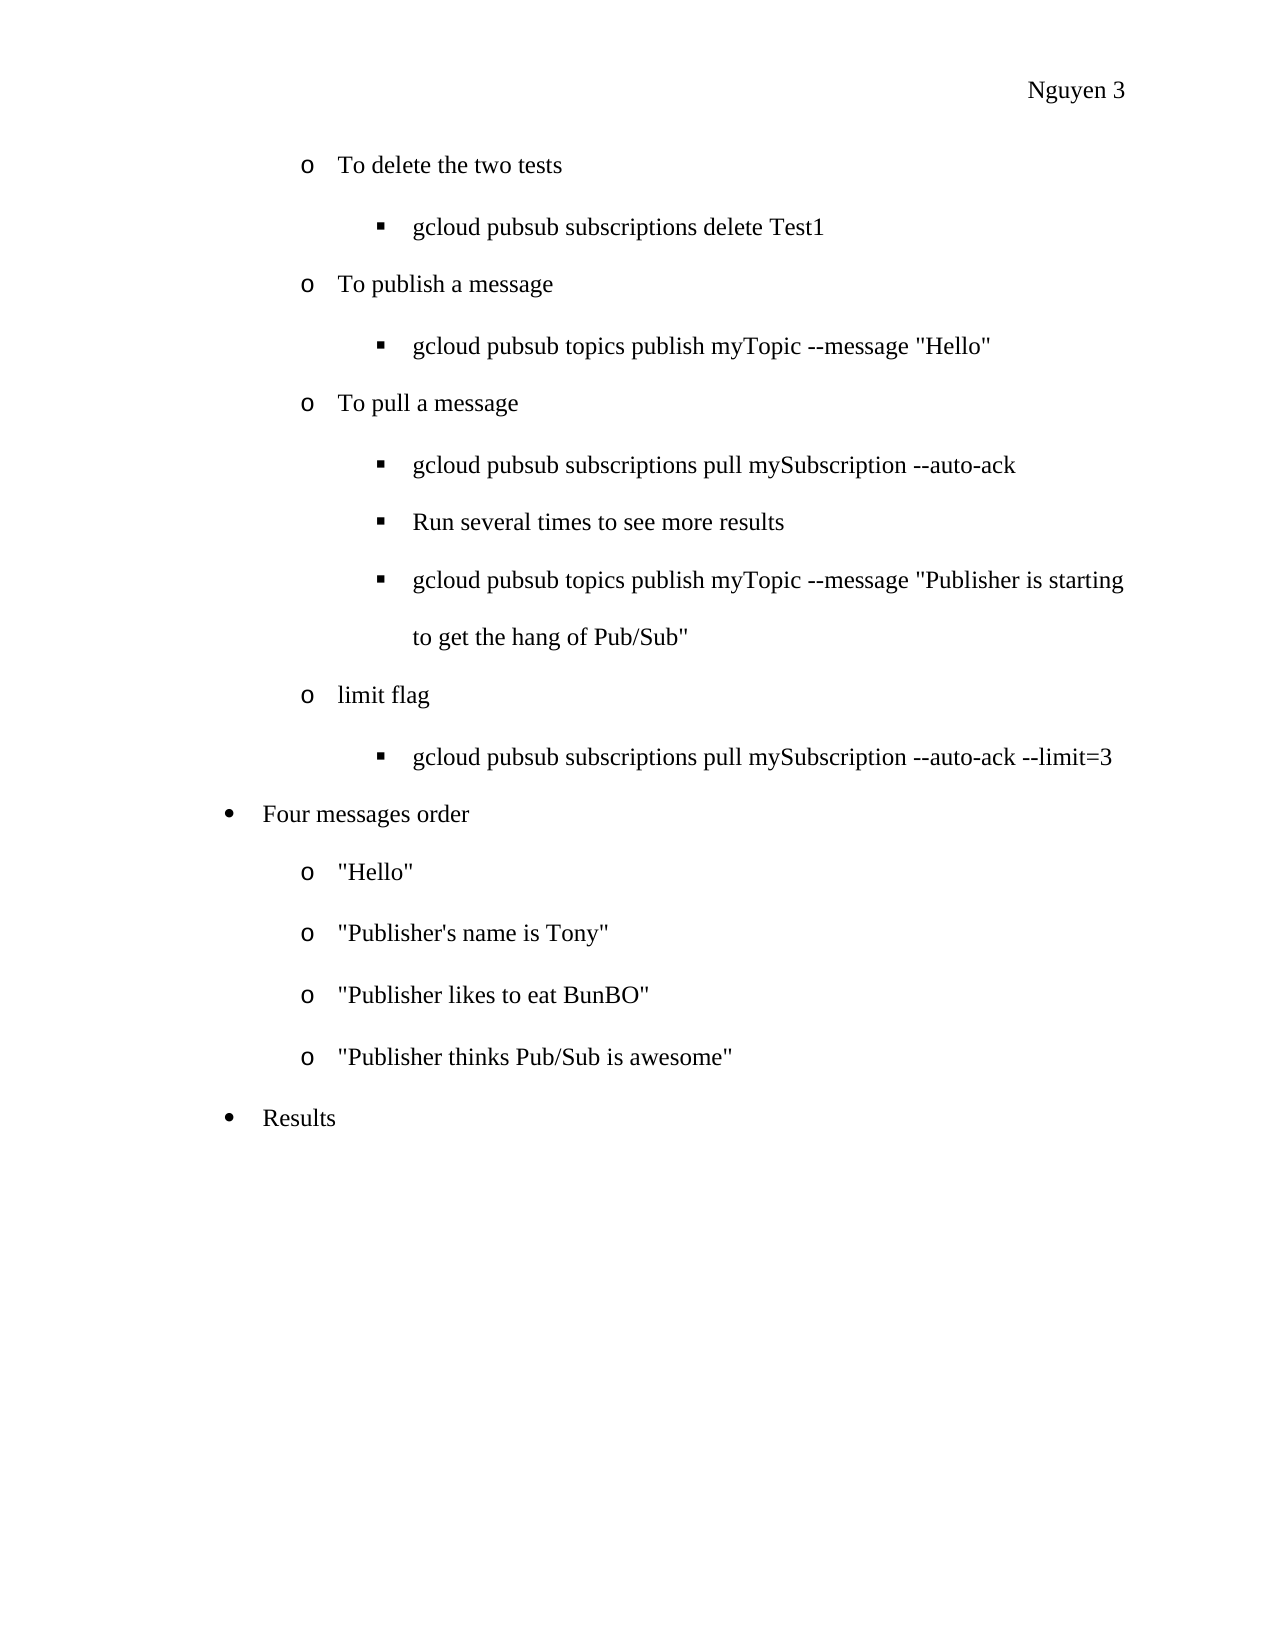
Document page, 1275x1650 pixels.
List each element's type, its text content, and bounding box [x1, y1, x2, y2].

list To pull a message [300, 388, 1125, 419]
list "Publisher likes to eat BunBO" [300, 980, 1125, 1011]
list gcloud pubsub subscriptions delete Test1 [375, 212, 1125, 240]
list gcloud pubsub subscriptions pull mySubscription --auto-ack [375, 450, 1125, 479]
list "Hello" [300, 857, 1125, 887]
list gcloud pubsub subscriptions pull mySubscription --auto-ack --limit=3 [375, 742, 1125, 770]
list gcloud pubsub topics publish myTopic --message "Publisher is starting to get the hang of Pub/Sub" [375, 565, 1125, 651]
list Run several times to see more results [375, 507, 1125, 536]
list To publish a message [300, 269, 1125, 300]
list "Publisher thinks Pub/Sub is awesome" [300, 1042, 1125, 1072]
list limit flag [300, 680, 1125, 711]
list Four messages order [225, 799, 1125, 828]
list Results [225, 1103, 1125, 1132]
list "Publisher's name is Tony" [300, 918, 1125, 949]
list To delete the two tests [300, 150, 1125, 181]
list gcloud pubsub topics publish myTopic --message "Hello" [375, 331, 1125, 359]
